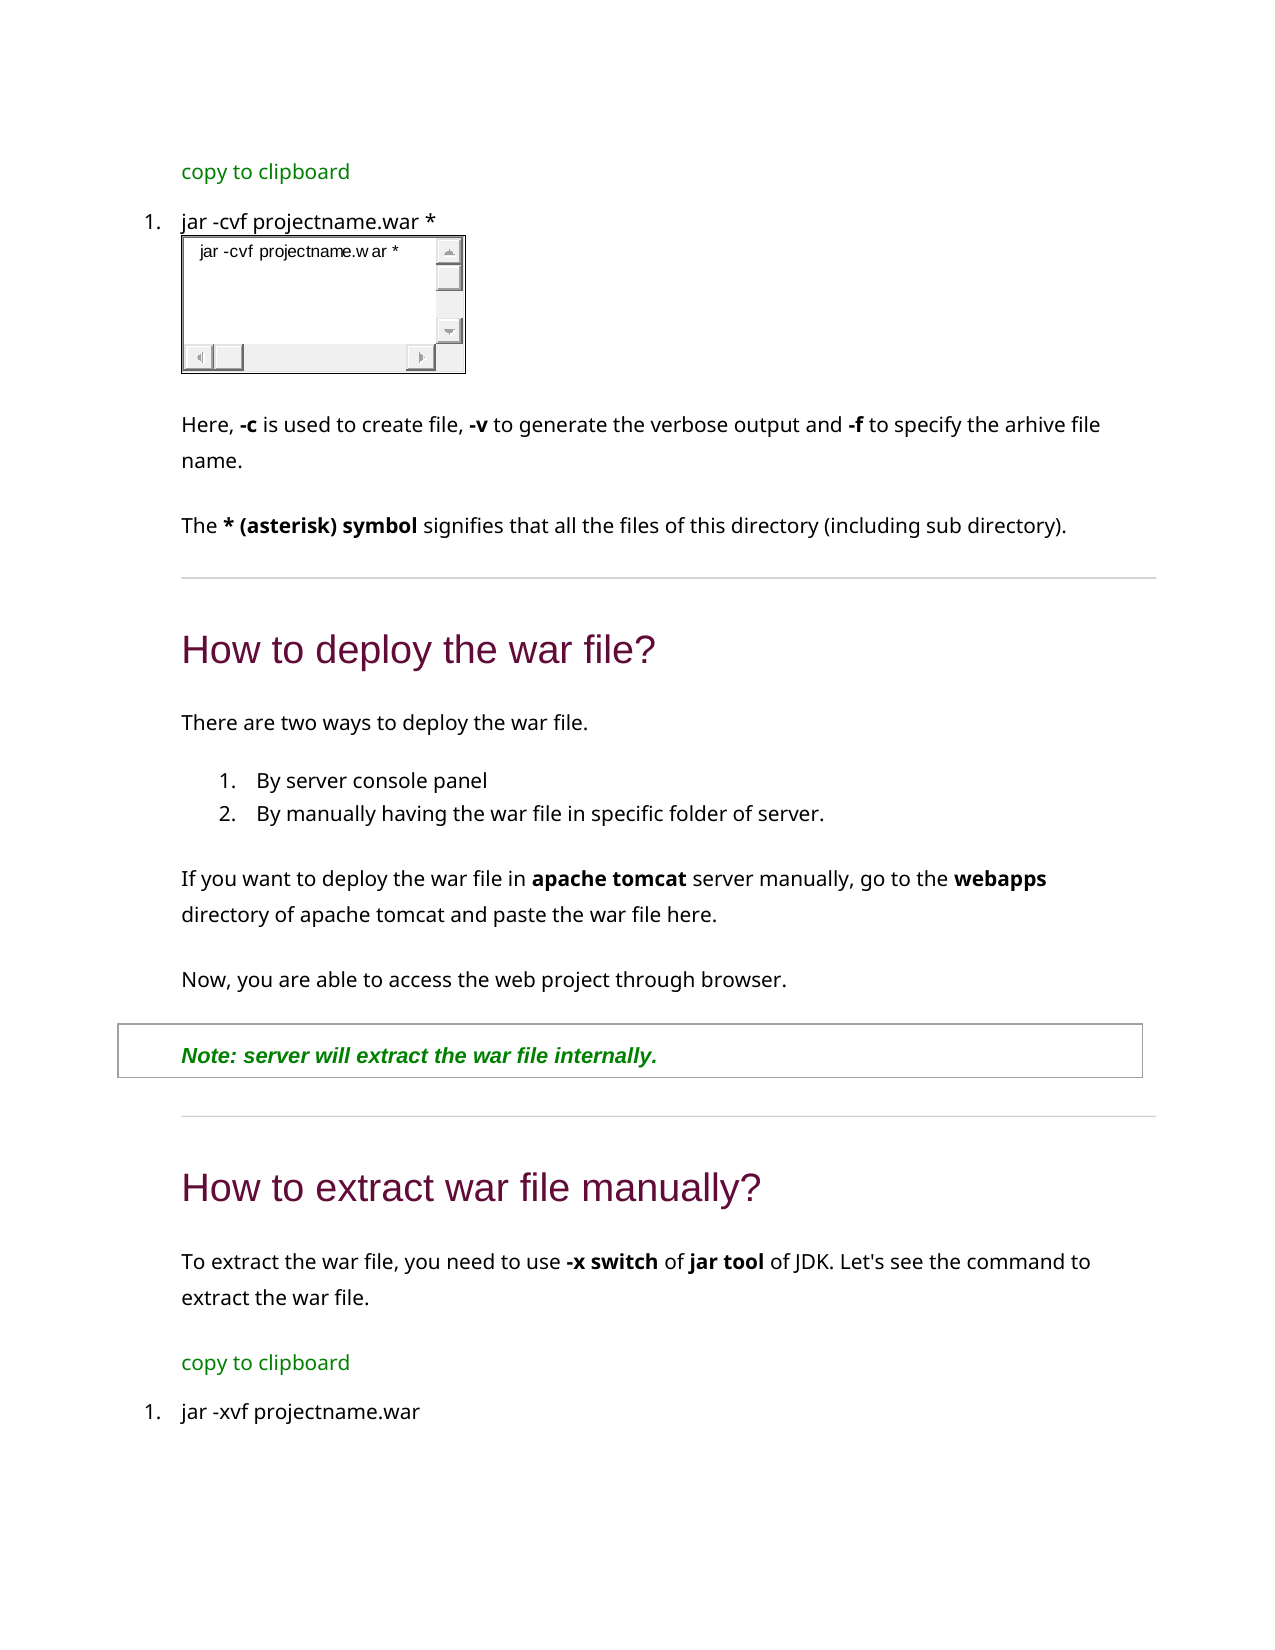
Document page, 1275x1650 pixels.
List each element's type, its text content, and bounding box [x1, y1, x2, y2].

text To extract the war file, you need to use -x switch of jar tool of JDK. Let's see the command to extract the war file. [181, 1239, 1125, 1311]
subtitle Note: server will extract the war file internally. [119, 1025, 1142, 1077]
text If you want to deploy the war file in apache tomcat server manually, go to the webapps directory of apache tomcat and paste the war file here. [181, 857, 1125, 928]
text Now, you are able to access the web project through browser. [181, 958, 1125, 994]
text Here, -c is used to create file, -v to generate the verbose output and -f to specify the arhive file name. [181, 403, 1125, 475]
list jar -xvf projectname.war [144, 1397, 1125, 1426]
list By server console panel [219, 766, 1125, 794]
list By manually having the war file in specific folder of server. [219, 799, 1125, 827]
text The * (asterisk) symbol signifies that all the files of this directory (including sub directory). [181, 504, 1125, 540]
subtitle How to deploy the war file? [181, 626, 1125, 672]
text There are two ways to deploy the war file. [181, 701, 1125, 737]
list jar -cvf projectname.war * [144, 207, 1125, 235]
text copy to clipboard [181, 150, 1125, 186]
text copy to clipboard [181, 1340, 1125, 1376]
subtitle How to extract war file manually? [181, 1164, 1125, 1210]
